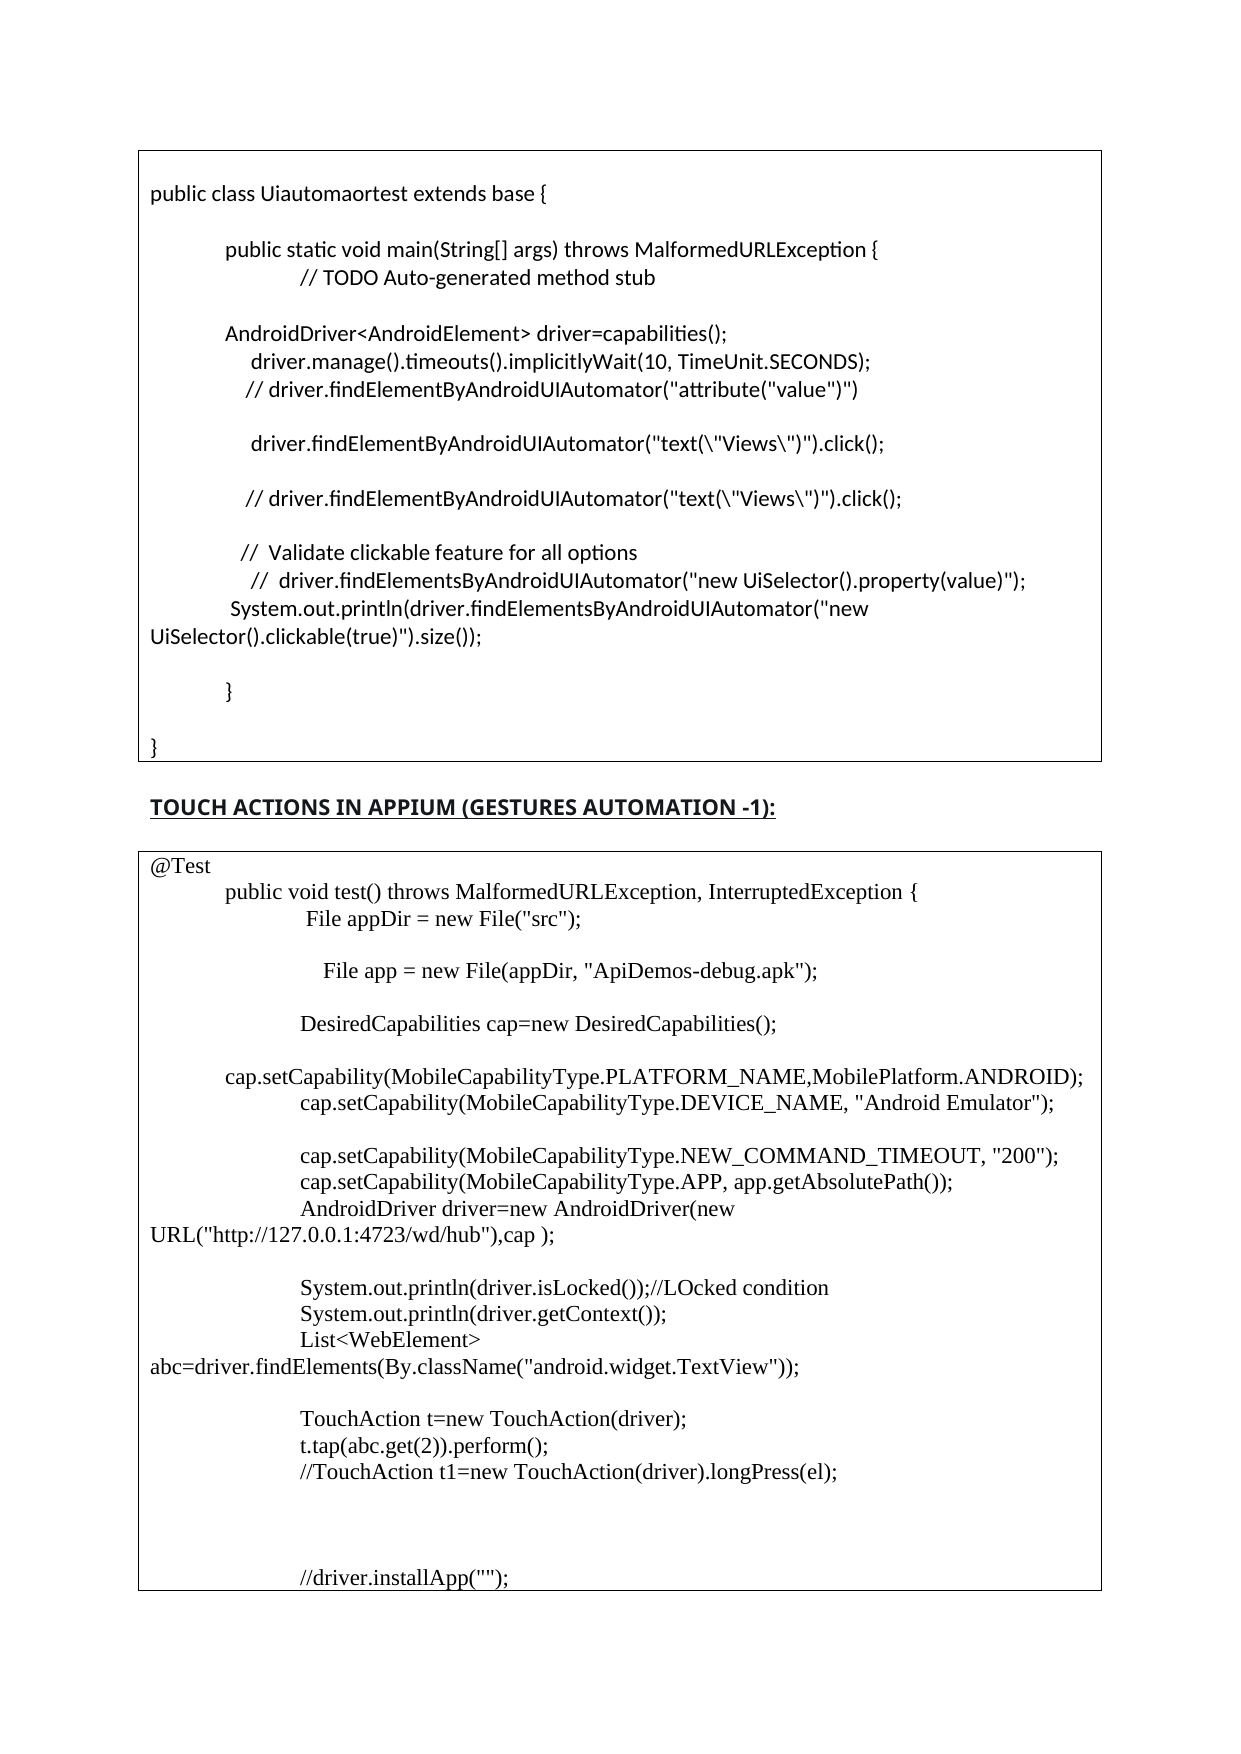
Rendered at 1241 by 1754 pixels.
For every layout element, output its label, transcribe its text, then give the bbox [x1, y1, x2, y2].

text TOUCH ACTIONS IN APPIUM (GESTURES AUTOMATION -1): [150, 792, 1090, 822]
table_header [139, 151, 1101, 761]
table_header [139, 852, 1101, 1590]
